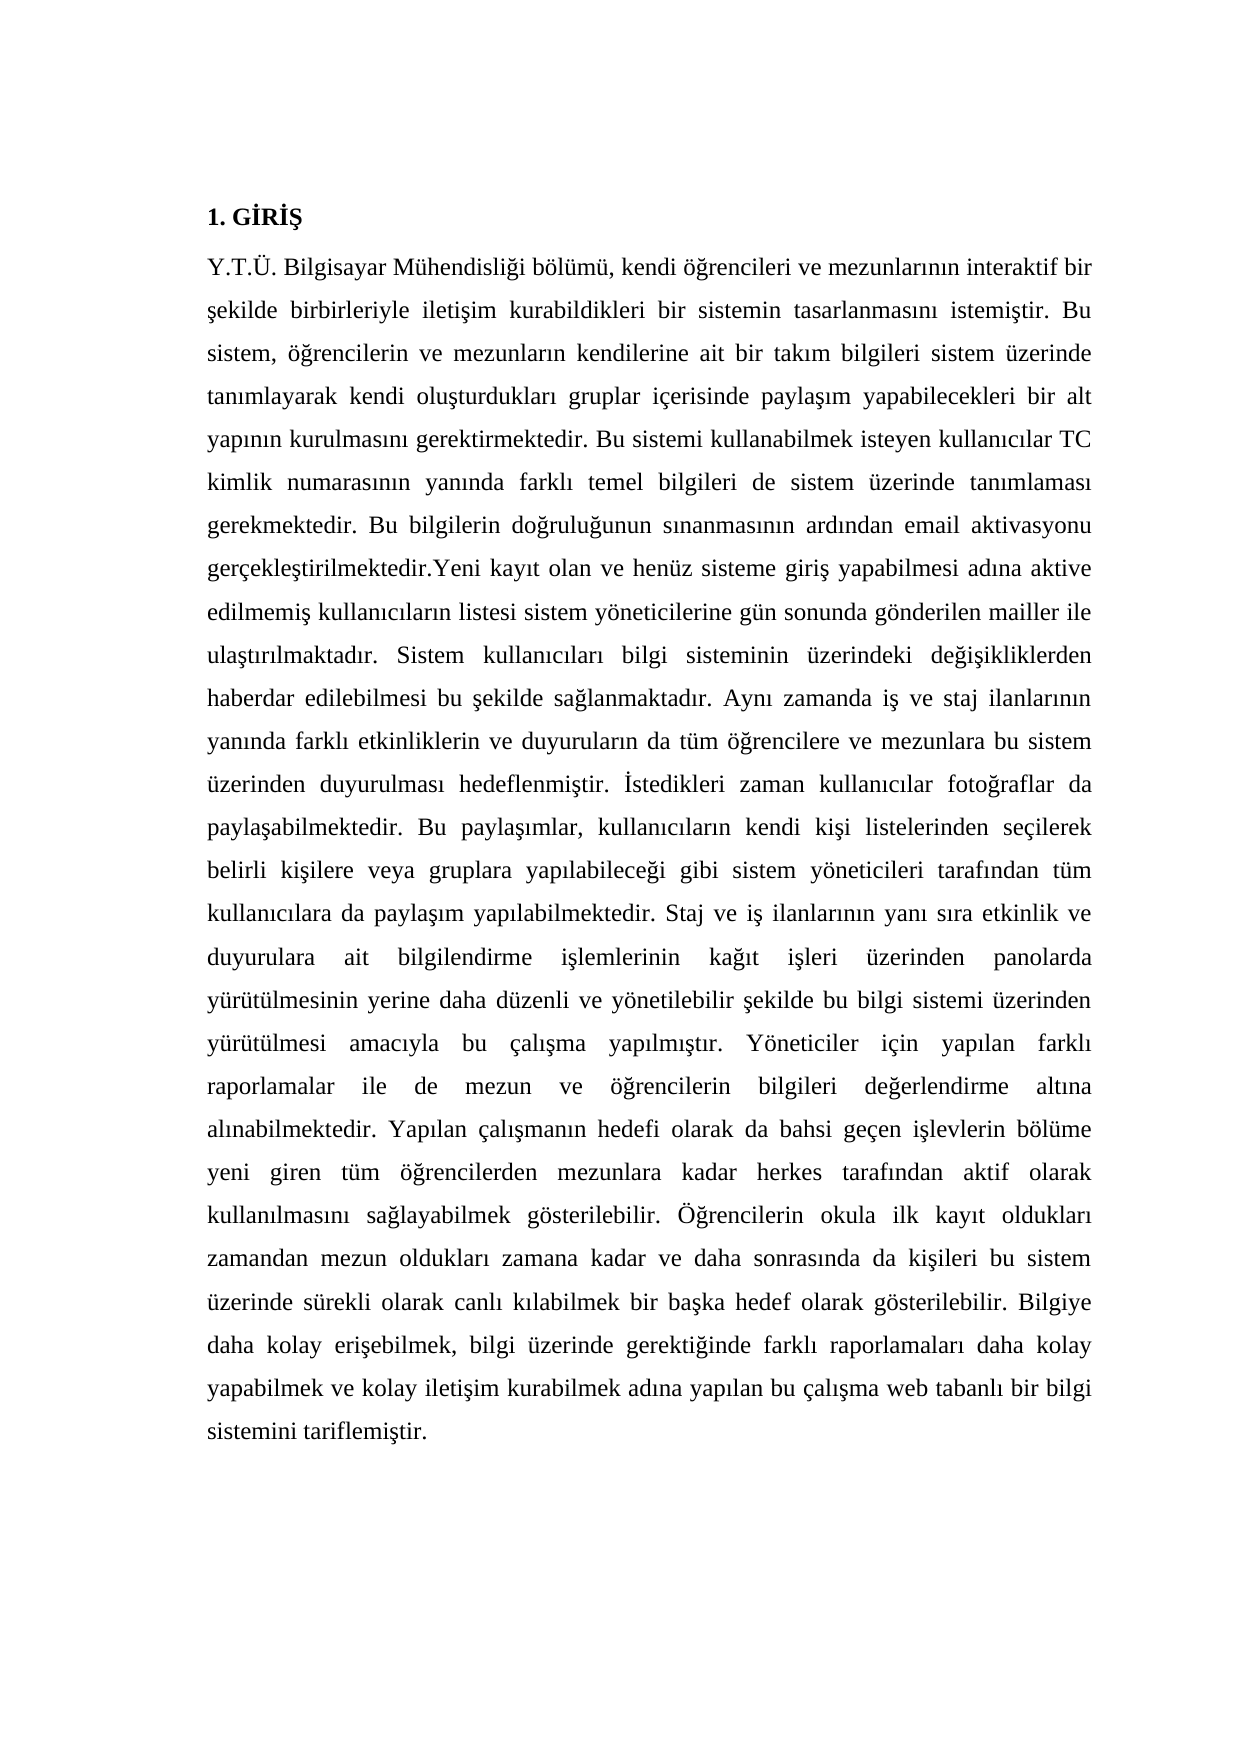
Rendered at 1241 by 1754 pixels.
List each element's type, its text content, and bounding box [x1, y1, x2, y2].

text Y.T.Ü. Bilgisayar Mühendisliği bölümü, kendi öğrencileri ve mezunlarının interaktif bir şekilde birbirleriyle iletişim kurabildikleri bir sistemin tasarlanmasını istemiştir. Bu sistem, öğrencilerin ve mezunların kendilerine ait bir takım bilgileri sistem üzerinde tanımlayarak kendi oluşturdukları gruplar içerisinde paylaşım yapabilecekleri bir alt yapının kurulmasını gerektirmektedir. Bu sistemi kullanabilmek isteyen kullanıcılar TC kimlik numarasının yanında farklı temel bilgileri de sistem üzerinde tanımlaması gerekmektedir. Bu bilgilerin doğruluğunun sınanmasının ardından email aktivasyonu gerçekleştirilmektedir.Yeni kayıt olan ve henüz sisteme giriş yapabilmesi adına aktive edilmemiş kullanıcıların listesi sistem yöneticilerine gün sonunda gönderilen mailler ile ulaştırılmaktadır. Sistem kullanıcıları bilgi sisteminin üzerindeki değişikliklerden haberdar edilebilmesi bu şekilde sağlanmaktadır. Aynı zamanda iş ve staj ilanlarının yanında farklı etkinliklerin ve duyuruların da tüm öğrencilere ve mezunlara bu sistem üzerinden duyurulması hedeflenmiştir. İstedikleri zaman kullanıcılar fotoğraflar da paylaşabilmektedir. Bu paylaşımlar, kullanıcıların kendi kişi listelerinden seçilerek belirli kişilere veya gruplara yapılabileceği gibi sistem yöneticileri tarafından tüm kullanıcılara da paylaşım yapılabilmektedir. Staj ve iş ilanlarının yanı sıra etkinlik ve duyurulara ait bilgilendirme işlemlerinin kağıt işleri üzerinden panolarda yürütülmesinin yerine daha düzenli ve yönetilebilir şekilde bu bilgi sistemi üzerinden yürütülmesi amacıyla bu çalışma yapılmıştır. Yöneticiler için yapılan farklı raporlamalar ile de mezun ve öğrencilerin bilgileri değerlendirme altına alınabilmektedir. Yapılan çalışmanın hedefi olarak da bahsi geçen işlevlerin bölüme yeni giren tüm öğrencilerden mezunlara kadar herkes tarafından aktif olarak kullanılmasını sağlayabilmek gösterilebilir. Öğrencilerin okula ilk kayıt oldukları zamandan mezun oldukları zamana kadar ve daha sonrasında da kişileri bu sistem üzerinde sürekli olarak canlı kılabilmek bir başka hedef olarak gösterilebilir. Bilgiye daha kolay erişebilmek, bilgi üzerinde gerektiğinde farklı raporlamaları daha kolay yapabilmek ve kolay iletişim kurabilmek adına yapılan bu çalışma web tabanlı bir bilgi sistemini tariflemiştir. [207, 252, 1092, 1445]
subtitle GİRİŞ [207, 202, 1092, 231]
